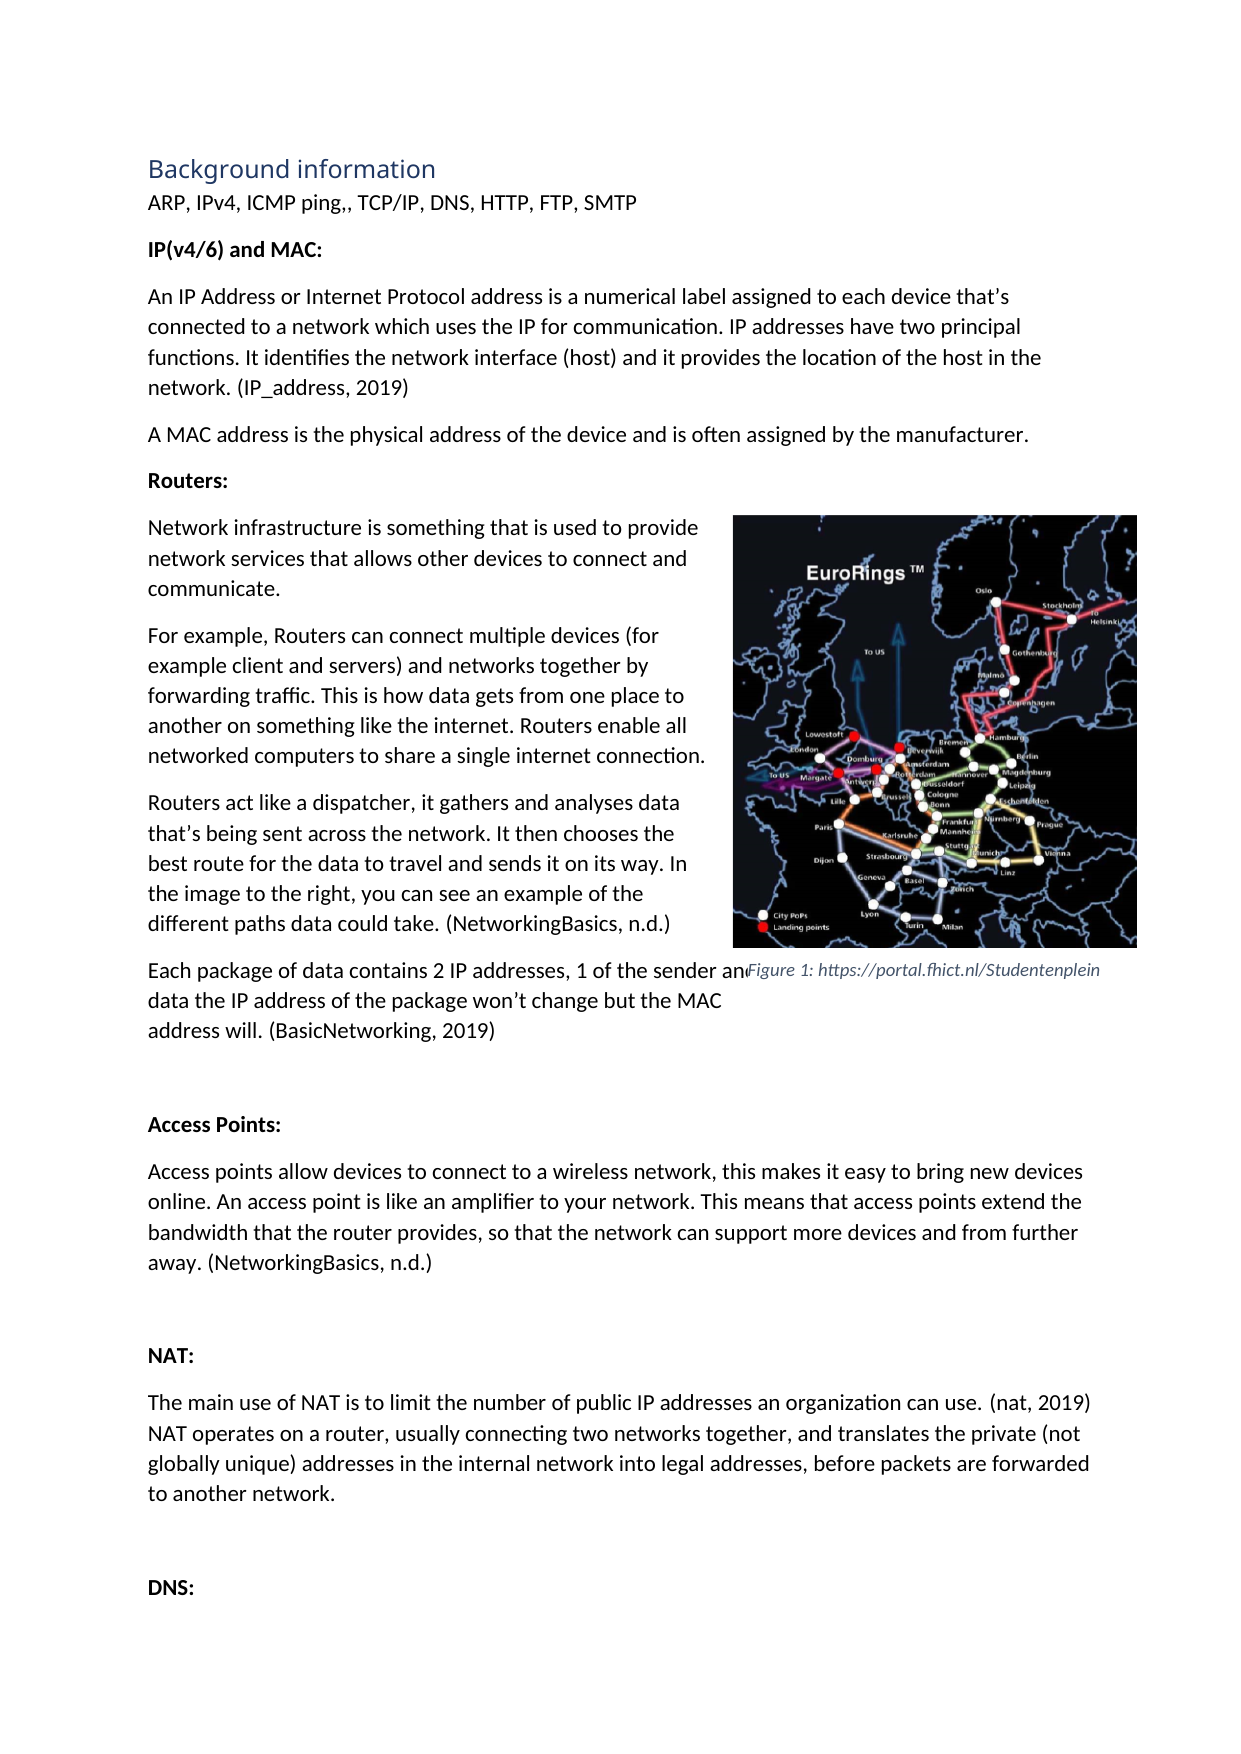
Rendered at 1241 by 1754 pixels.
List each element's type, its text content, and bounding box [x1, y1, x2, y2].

text IP(v4/6) and MAC: [148, 235, 1093, 263]
text Each package of data contains 2 IP addresses, 1 of the sender and 1 of the destination. When routing data the IP address of the package won’t change but the MAC address will. [148, 956, 1093, 1045]
text ARP, IPv4, ICMP ping,, TCP/IP, DNS, HTTP, FTP, SMTP [148, 188, 1093, 217]
text Network infrastructure is something that is used to provide network services that allows other devices to connect and communicate. [148, 513, 1093, 602]
text Access points allow devices to connect to a wireless network, this makes it easy to bring new devices online. An access point is like an amplifier to your network. This means that access points extend the bandwidth that the router provides, so that the network can support more devices and from further away. [148, 1157, 1093, 1276]
text Routers: [148, 467, 1093, 495]
text The main use of NAT is to limit the number of public IP addresses an organization can use. NAT operates on a router, usually connecting two networks together, and translates the private (not globally unique) addresses in the internal network into legal addresses, before packets are forwarded to another network. [148, 1388, 1093, 1507]
picture [732, 515, 1138, 948]
text An IP Address or Internet Protocol address is a numerical label assigned to each device that’s connected to a network which uses the IP for communication. IP addresses have two principal functions. It identifies the network interface (host) and it provides the location of the host in the network. [148, 282, 1093, 401]
text DNS: [148, 1573, 1093, 1601]
text For example, Routers can connect multiple devices (for example client and servers) and networks together by forwarding traffic. This is how data gets from one place to another on something like the internet. Routers enable all networked computers to share a single internet connection. [148, 621, 732, 770]
text NAT: [148, 1342, 1093, 1370]
text A MAC address is the physical address of the device and is often assigned by the manufacturer. [148, 420, 1093, 448]
text Access Points: [148, 1110, 1093, 1138]
subtitle Background information [148, 152, 1093, 186]
text Routers act like a dispatcher, it gathers and analyses data that’s being sent across the network. It then chooses the best route for the data to travel and sends it on its way. In the image to the right, you can see an example of the different paths data could take. [148, 788, 732, 937]
